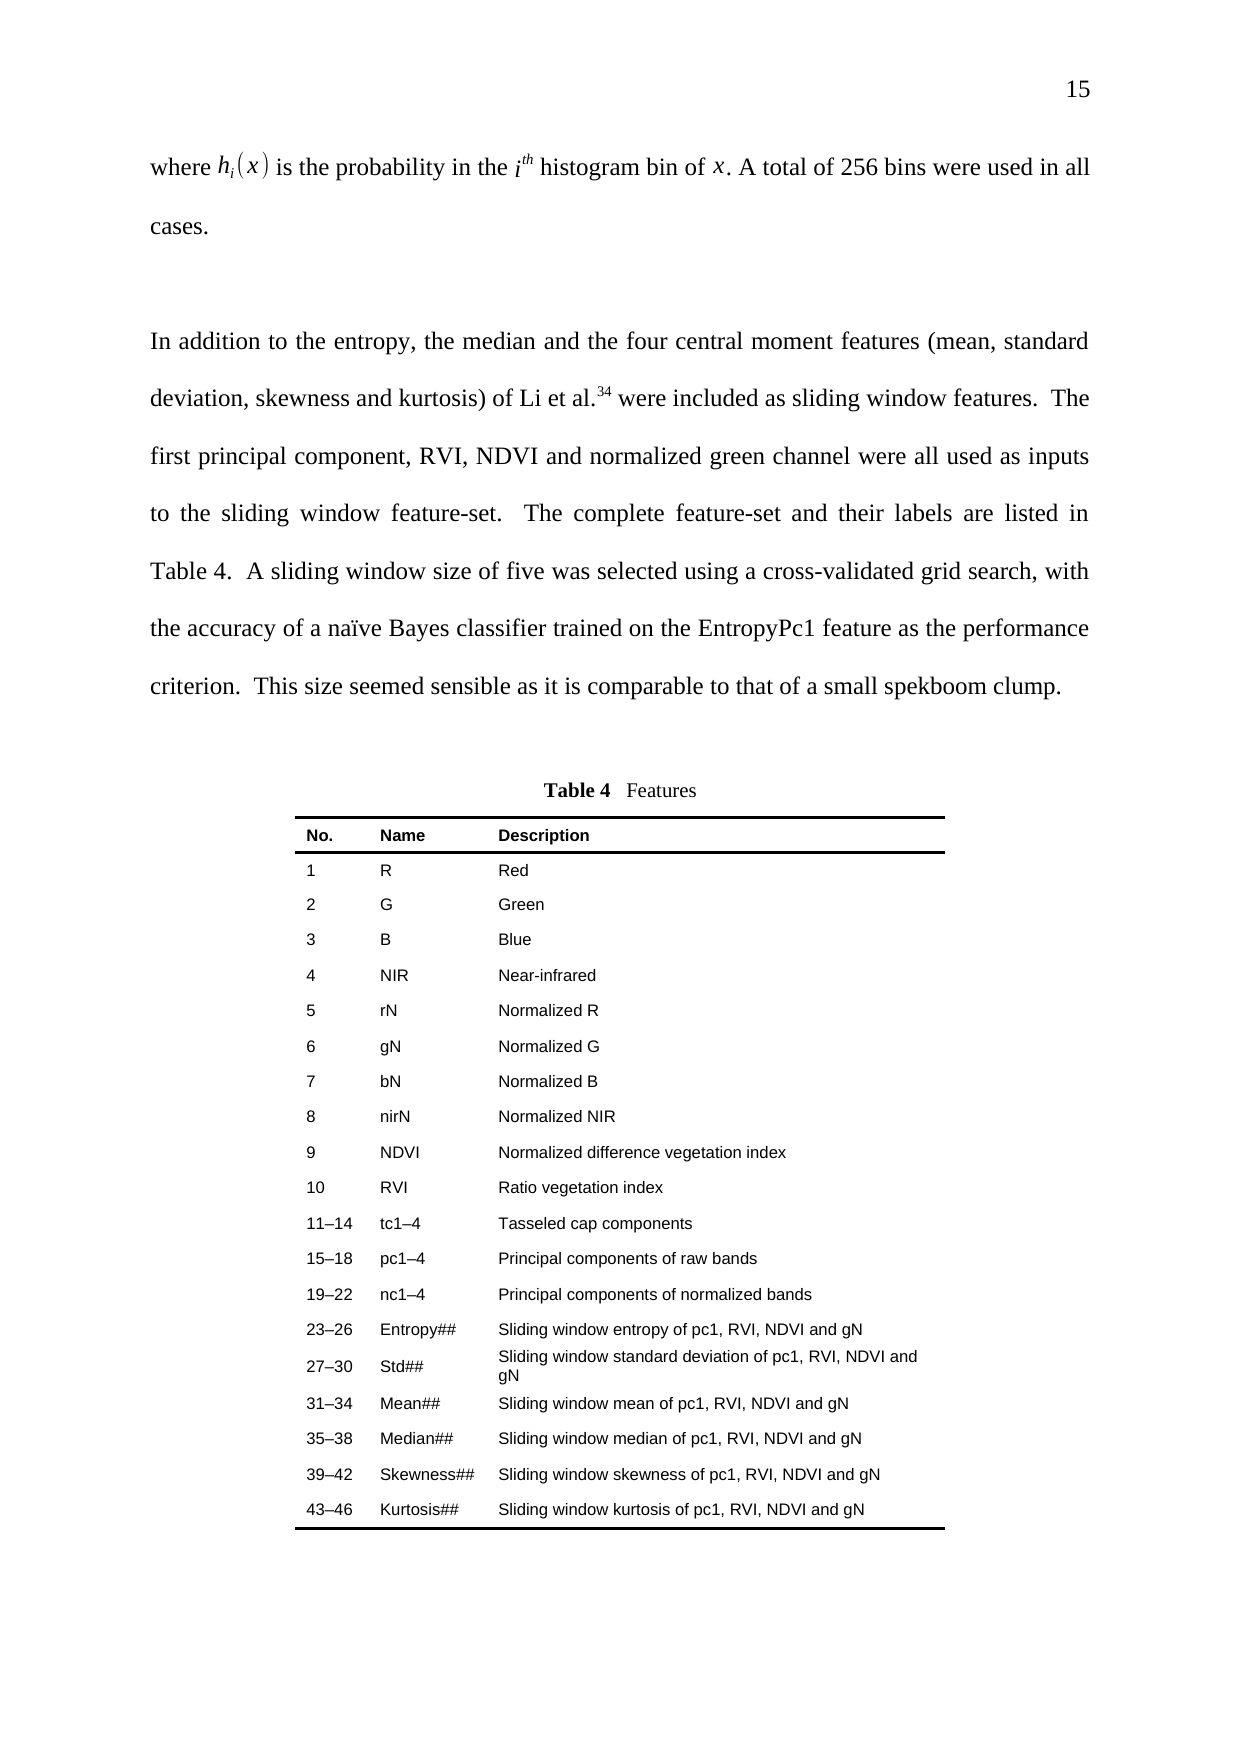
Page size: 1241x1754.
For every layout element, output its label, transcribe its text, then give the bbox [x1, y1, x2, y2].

table_cell Std## [369, 1347, 487, 1385]
table_cell 9 [295, 1135, 369, 1170]
table_cell Principal components of normalized bands [487, 1276, 945, 1312]
table_cell Sliding window median of pc1, RVI, NDVI and gN [487, 1421, 945, 1456]
table_cell R [369, 854, 487, 887]
table_cell Normalized difference vegetation index [487, 1135, 945, 1170]
table_cell 23–26 [295, 1312, 369, 1347]
table_cell 7 [295, 1064, 369, 1099]
table_cell bN [369, 1064, 487, 1099]
table_cell Normalized B [487, 1064, 945, 1099]
table_cell Kurtosis## [369, 1492, 487, 1527]
table_cell 10 [295, 1170, 369, 1205]
table_cell Principal components of raw bands [487, 1241, 945, 1276]
table_cell 11–14 [295, 1205, 369, 1241]
table_cell 5 [295, 993, 369, 1028]
table_cell 39–42 [295, 1456, 369, 1492]
table_header No. [295, 819, 369, 851]
table_cell Entropy## [369, 1312, 487, 1347]
table_header Name [369, 819, 487, 851]
text where is the probability in the histogram bin of . A total of 256 bins were used in all cases. [150, 150, 1090, 239]
table_cell nc1–4 [369, 1276, 487, 1312]
table_cell 4 [295, 958, 369, 993]
table_cell 8 [295, 1099, 369, 1134]
table_cell Sliding window entropy of pc1, RVI, NDVI and gN [487, 1312, 945, 1347]
table_header Description [487, 819, 945, 851]
text Table 4 Features [150, 778, 1090, 802]
table_cell G [369, 887, 487, 922]
table_cell RVI [369, 1170, 487, 1205]
table_cell gN [369, 1028, 487, 1064]
table_cell NIR [369, 958, 487, 993]
table_cell 3 [295, 922, 369, 957]
table_cell Normalized NIR [487, 1099, 945, 1134]
table_cell Sliding window standard deviation of pc1, RVI, NDVI and gN [487, 1347, 945, 1385]
table_cell Green [487, 887, 945, 922]
table_cell Sliding window skewness of pc1, RVI, NDVI and gN [487, 1456, 945, 1492]
table_cell Median## [369, 1421, 487, 1456]
table_cell Near-infrared [487, 958, 945, 993]
table_cell 15–18 [295, 1241, 369, 1276]
table_cell pc1–4 [369, 1241, 487, 1276]
table_cell Sliding window mean of pc1, RVI, NDVI and gN [487, 1385, 945, 1421]
table_cell Normalized R [487, 993, 945, 1028]
table_cell NDVI [369, 1135, 487, 1170]
table_cell 2 [295, 887, 369, 922]
table_cell Mean## [369, 1385, 487, 1421]
table_cell 1 [295, 854, 369, 887]
table_cell Blue [487, 922, 945, 957]
table_cell 6 [295, 1028, 369, 1064]
table_cell tc1–4 [369, 1205, 487, 1241]
table_cell Ratio vegetation index [487, 1170, 945, 1205]
table_cell rN [369, 993, 487, 1028]
table_cell Sliding window kurtosis of pc1, RVI, NDVI and gN [487, 1492, 945, 1527]
table_cell 31–34 [295, 1385, 369, 1421]
table_cell Tasseled cap components [487, 1205, 945, 1241]
table_cell 35–38 [295, 1421, 369, 1456]
table_cell 19–22 [295, 1276, 369, 1312]
table_cell nirN [369, 1099, 487, 1134]
table_cell B [369, 922, 487, 957]
text In addition to the entropy, the median and the four central moment features (mean, standard deviation, skewness and kurtosis) of Li et al.34 were included as sliding window features. The first principal component, RVI, NDVI and normalized green channel were all used as inputs to the sliding window feature-set. The complete feature-set and their labels are listed in Table 4. A sliding window size of five was selected using a cross-validated grid search, with the accuracy of a naïve Bayes classifier trained on the EntropyPc1 feature as the performance criterion. This size seemed sensible as it is comparable to that of a small spekboom clump. [150, 326, 1090, 699]
table_cell 43–46 [295, 1492, 369, 1527]
table_cell Red [487, 854, 945, 887]
table_cell Normalized G [487, 1028, 945, 1064]
table_cell 27–30 [295, 1347, 369, 1385]
table_cell Skewness## [369, 1456, 487, 1492]
